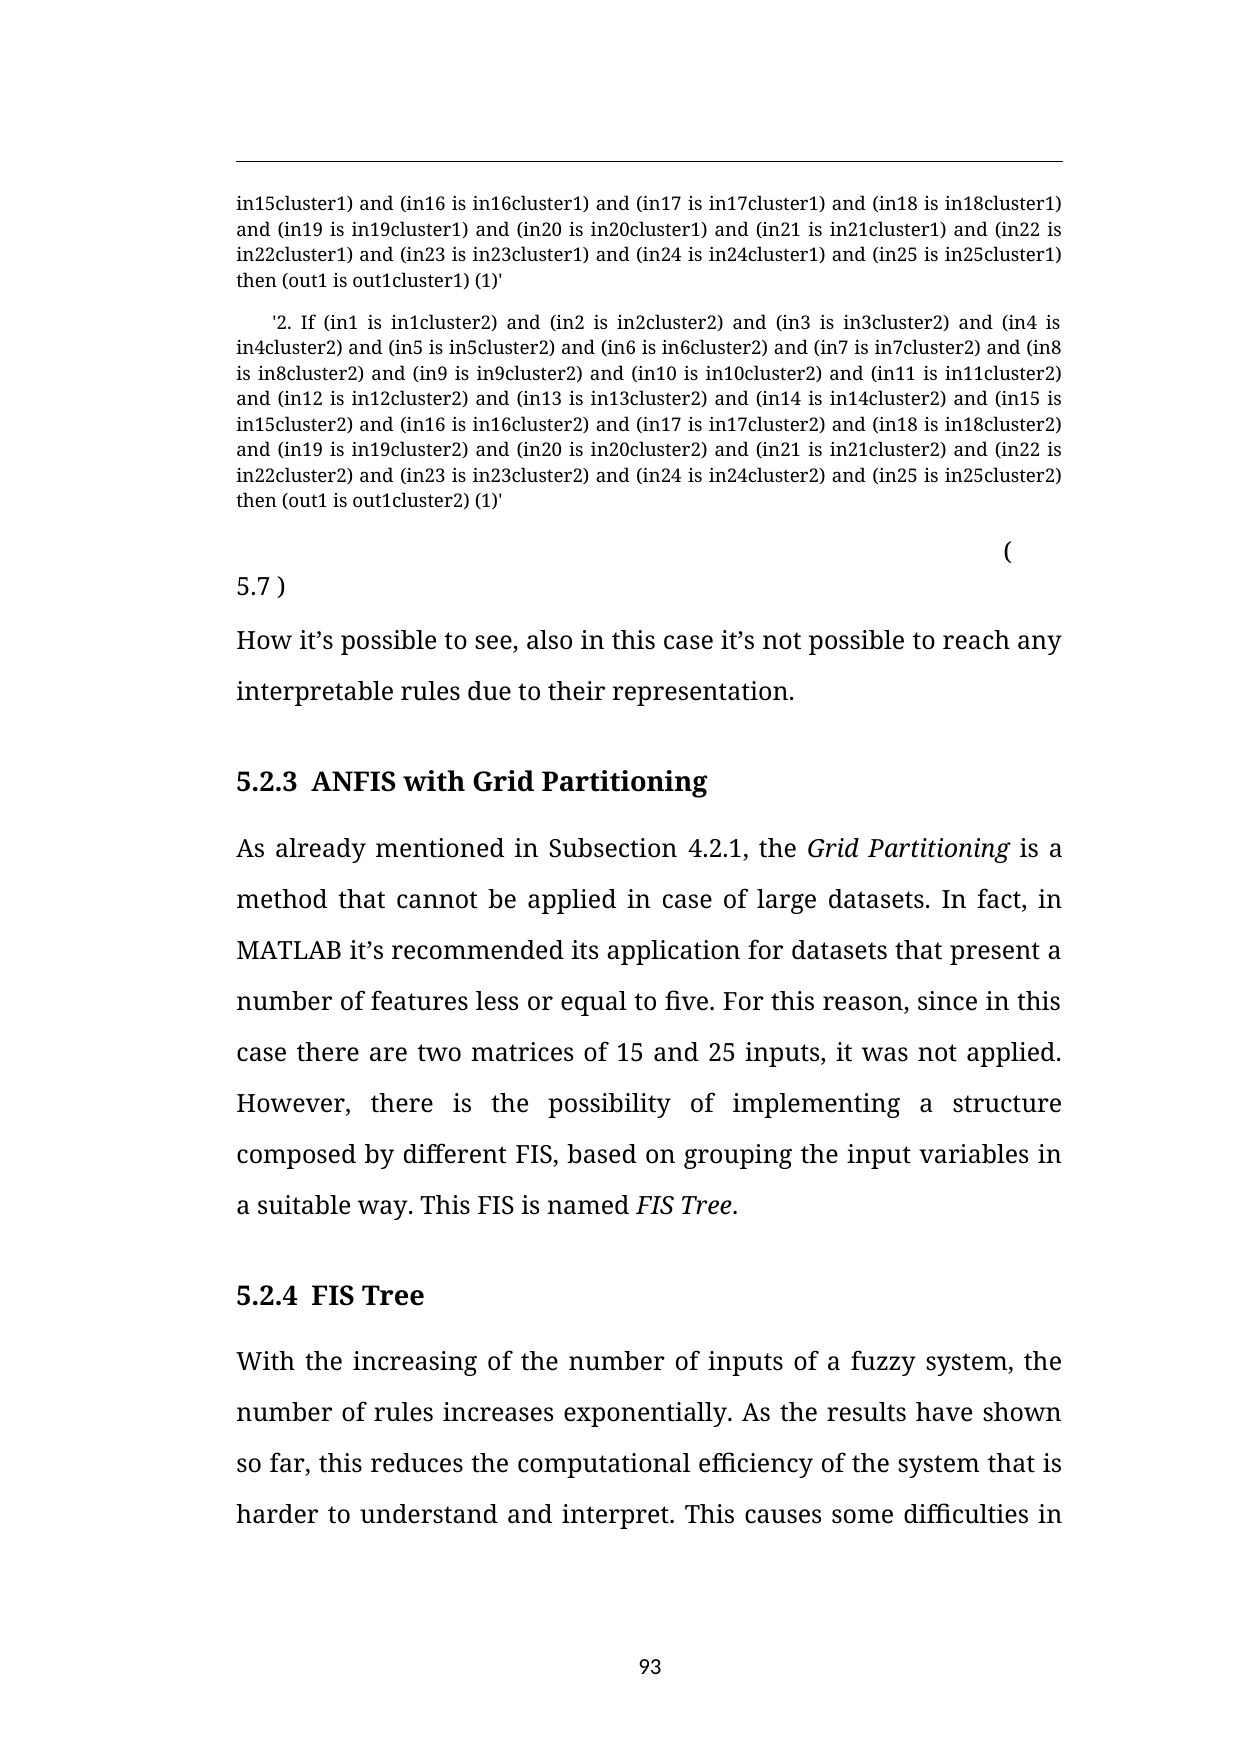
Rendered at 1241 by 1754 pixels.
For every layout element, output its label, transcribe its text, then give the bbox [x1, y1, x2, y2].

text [236, 1344, 1063, 1531]
text As already mentioned in Subsection 4.2.1, the Grid Partitioning is a method that cannot be applied in case of large datasets. In fact, in MATLAB it’s recommended its application for datasets that present a number of features less or equal to five. For this reason, since in this case there are two matrices of 15 and 25 inputs, it was not applied. However, there is the possibility of implementing a structure composed by different FIS, based on grouping the input variables in a suitable way. This FIS is named FIS Tree. [236, 830, 1063, 1222]
subtitle ANFIS with Grid Partitioning [236, 763, 1063, 799]
subtitle FIS Tree [236, 1276, 1063, 1313]
text '2. If (in1 is in1cluster2) and (in2 is in2cluster2) and (in3 is in3cluster2) and (in4 is in4cluster2) and (in5 is in5cluster2) and (in6 is in6cluster2) and (in7 is in7cluster2) and (in8 is in8cluster2) and (in9 is in9cluster2) and (in10 is in10cluster2) and (in11 is in11cluster2) and (in12 is in12cluster2) and (in13 is in13cluster2) and (in14 is in14cluster2) and (in15 is in15cluster2) and (in16 is in16cluster2) and (in17 is in17cluster2) and (in18 is in18cluster2) and (in19 is in19cluster2) and (in20 is in20cluster2) and (in21 is in21cluster2) and (in22 is in22cluster2) and (in23 is in23cluster2) and (in24 is in24cluster2) and (in25 is in25cluster2) then (out1 is out1cluster2) (1)' [236, 309, 1063, 513]
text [236, 190, 1063, 292]
text How it’s possible to see, also in this case it’s not possible to reach any interpretable rules due to their representation. [236, 623, 1063, 708]
